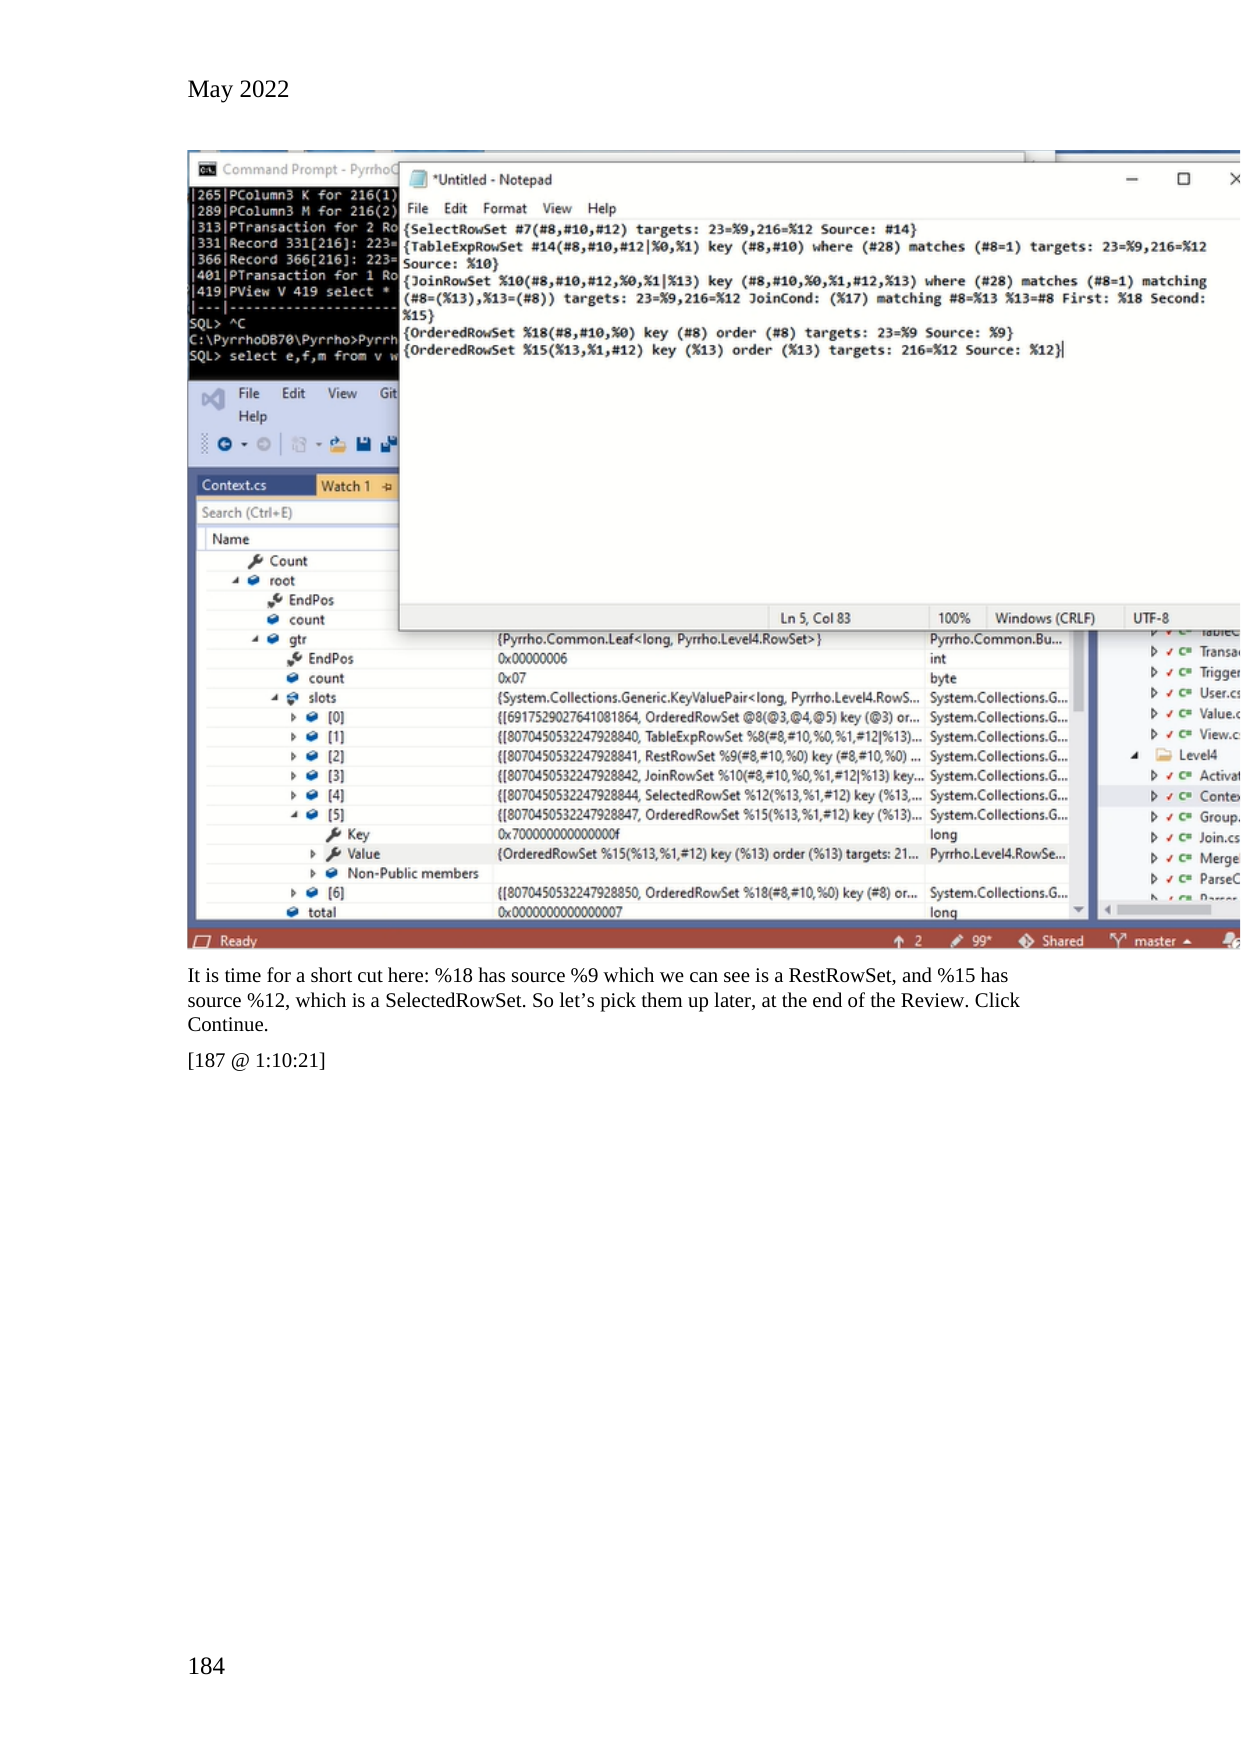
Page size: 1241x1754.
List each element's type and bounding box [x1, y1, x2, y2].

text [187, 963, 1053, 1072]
picture [187, 150, 1241, 951]
